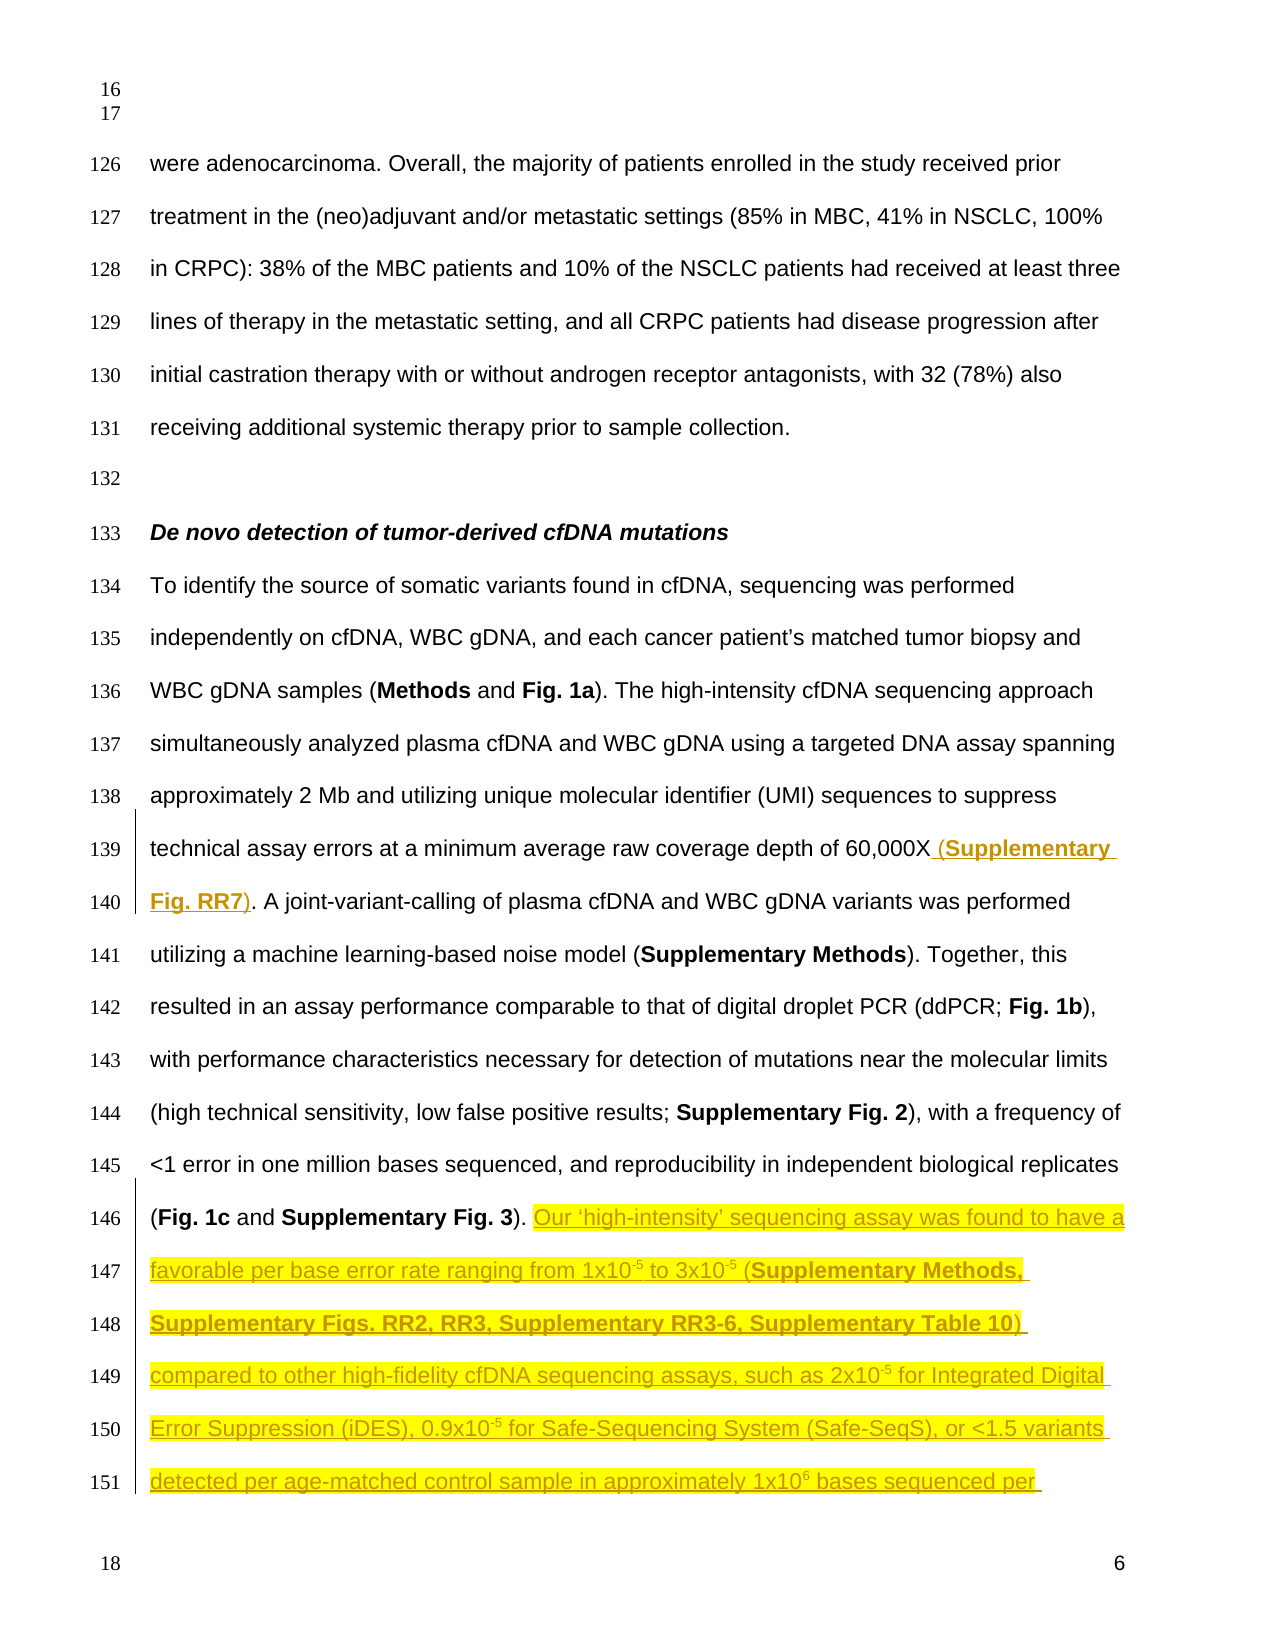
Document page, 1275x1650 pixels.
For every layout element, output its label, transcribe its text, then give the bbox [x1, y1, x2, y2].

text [150, 572, 1125, 1494]
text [150, 150, 1125, 440]
subtitle De novo detection of tumor-derived cfDNA mutations [150, 519, 1125, 545]
